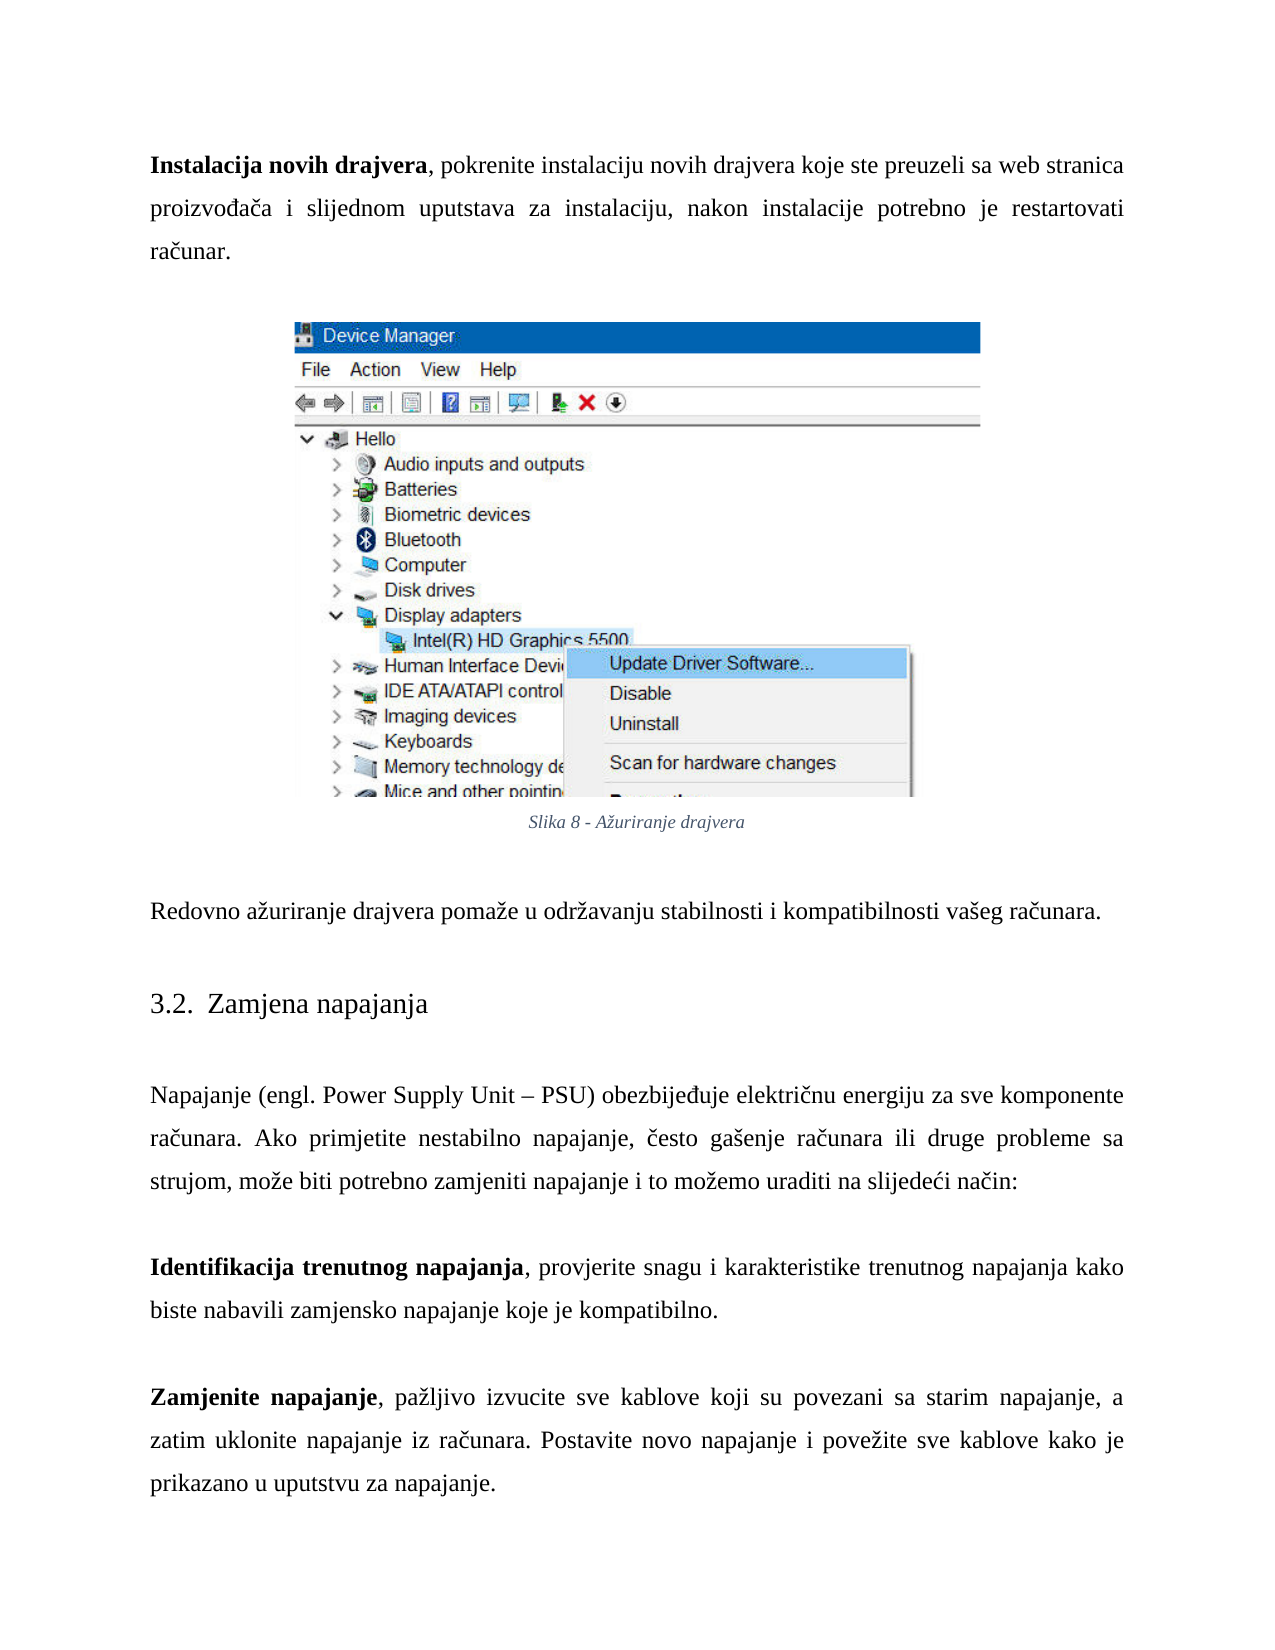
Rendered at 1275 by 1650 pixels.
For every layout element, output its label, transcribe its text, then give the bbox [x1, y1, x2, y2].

text Napajanje (engl. Power Supply Unit – PSU) obezbijeđuje električnu energiju za sve komponente računara. Ako primjetite nestabilno napajanje, često gašenje računara ili druge probleme sa strujom, može biti potrebno zamjeniti napajanje i to možemo uraditi na slijedeći način: [150, 1080, 1125, 1195]
text Zamjenite napajanje, pažljivo izvucite sve kablove koji su povezani sa starim napajanje, a zatim uklonite napajanje iz računara. Postavite novo napajanje i povežite sve kablove kako je prikazano u uputstvu za napajanje. [150, 1382, 1125, 1497]
picture [294, 322, 981, 797]
text Redovno ažuriranje drajvera pomaže u održavanju stabilnosti i kompatibilnosti vašeg računara. [150, 896, 1125, 925]
text Identifikacija trenutnog napajanja, provjerite snagu i karakteristike trenutnog napajanja kako biste nabavili zamjensko napajanje koje je kompatibilno. [150, 1252, 1125, 1324]
text Slika 8 - Ažuriranje drajvera [150, 811, 1125, 832]
text Instalacija novih drajvera, pokrenite instalaciju novih drajvera koje ste preuzeli sa web stranica proizvođača i slijednom uputstava za instalaciju, nakon instalacije potrebno je restartovati računar. [150, 150, 1125, 265]
subtitle Zamjena napajanja [150, 986, 1125, 1020]
